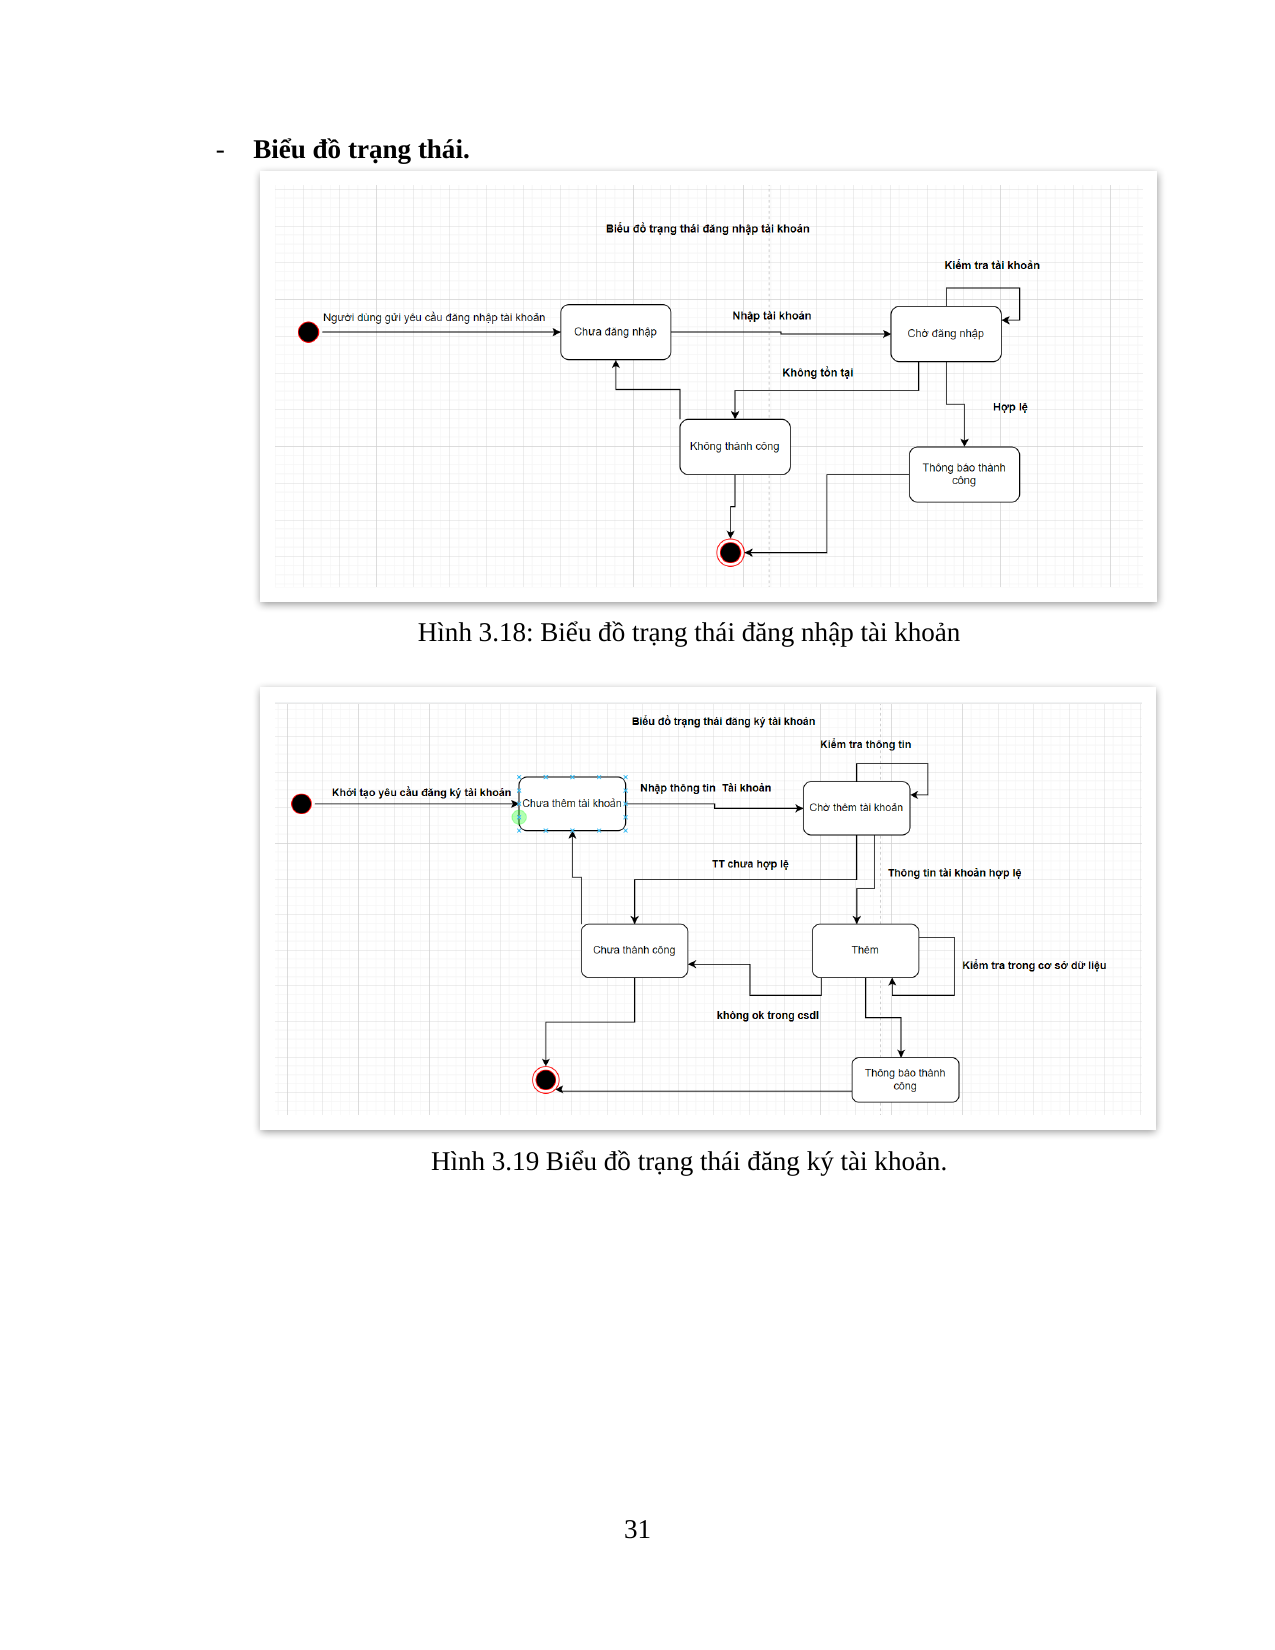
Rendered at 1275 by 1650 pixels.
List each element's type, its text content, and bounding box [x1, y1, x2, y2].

list Hình 3.18: Biểu đồ trạng thái đăng nhập tài khoản [253, 616, 1125, 647]
picture [275, 185, 1143, 588]
list Biểu đồ trạng thái. [216, 133, 1125, 164]
list Hình 3.19 Biểu đồ trạng thái đăng ký tài khoản. [253, 1145, 1125, 1176]
picture [275, 702, 1142, 1115]
